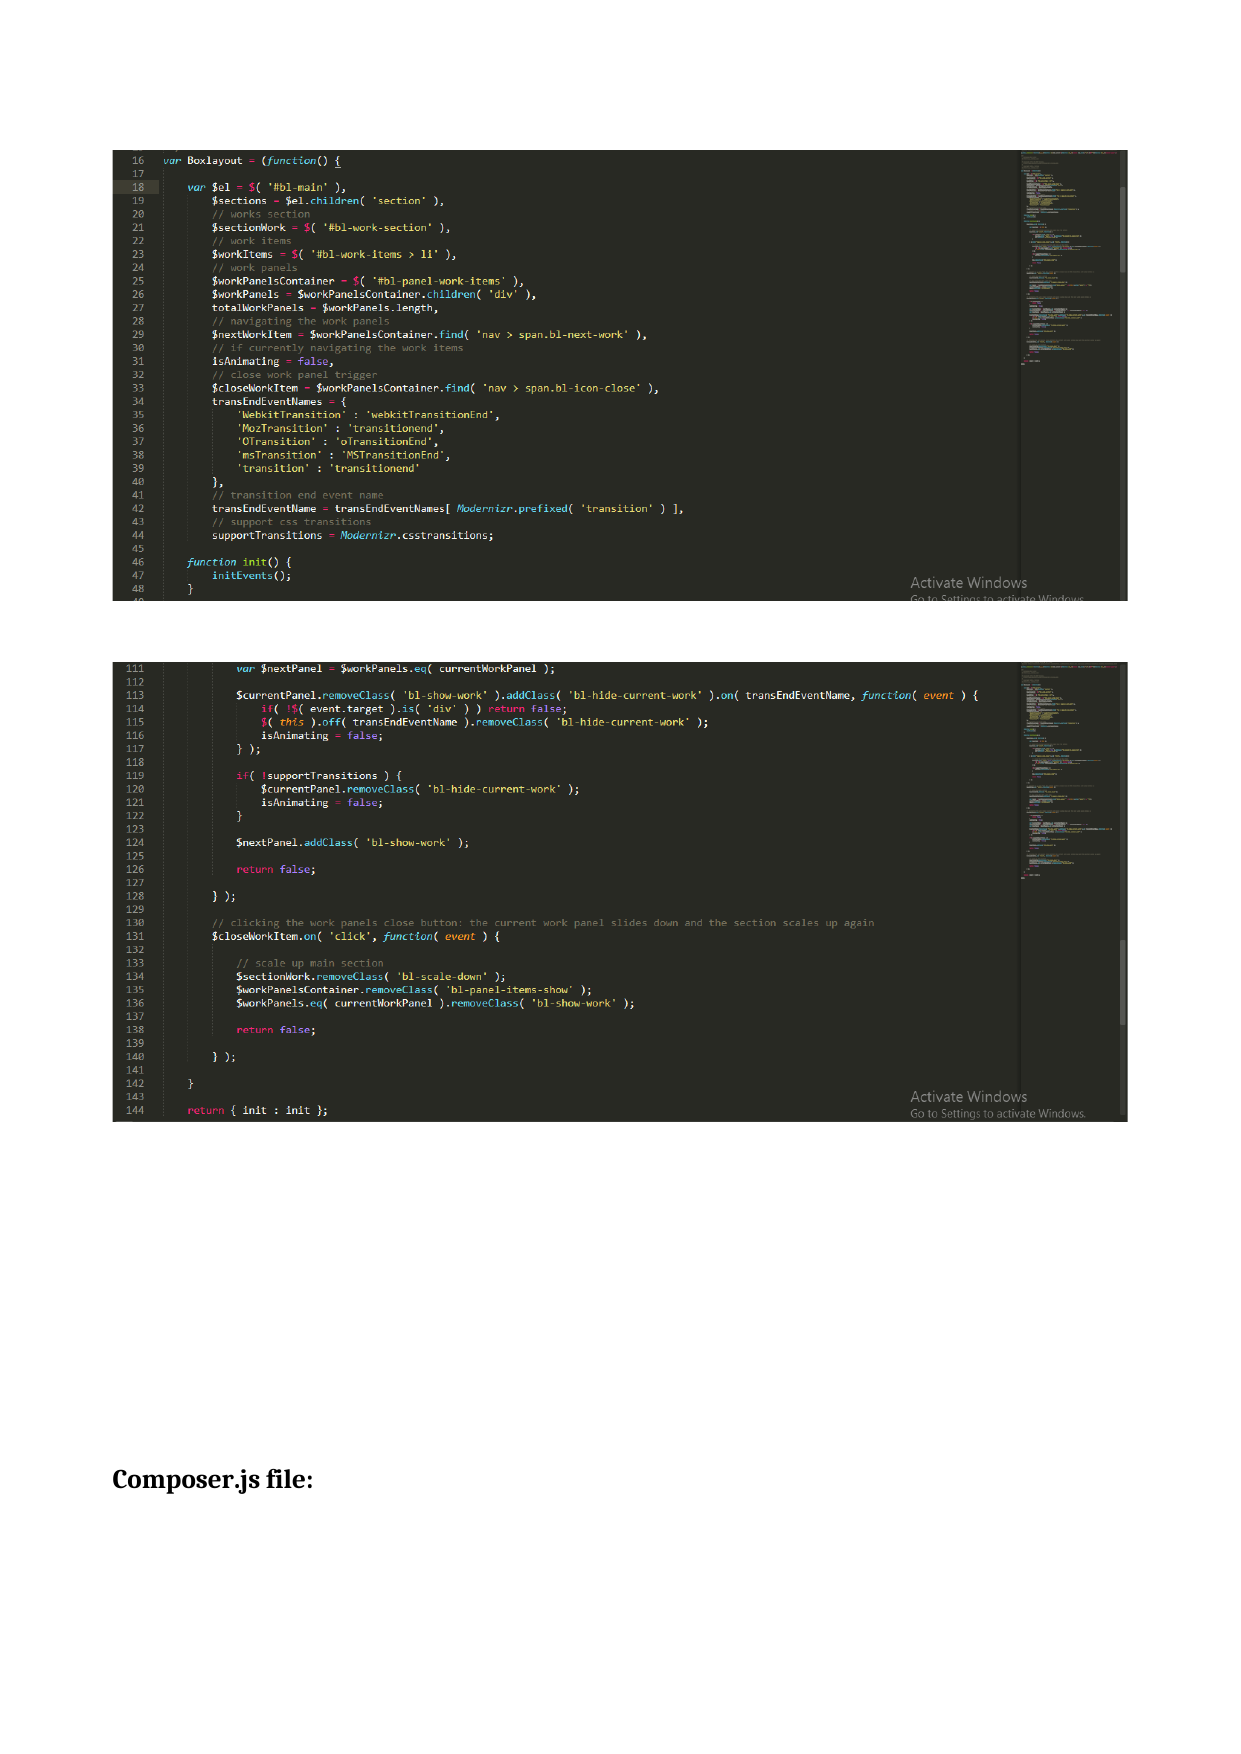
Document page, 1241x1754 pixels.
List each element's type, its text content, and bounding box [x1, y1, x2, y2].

text Composer.js file: [112, 1464, 1128, 1495]
picture [112, 662, 1128, 1122]
picture [112, 150, 1128, 601]
